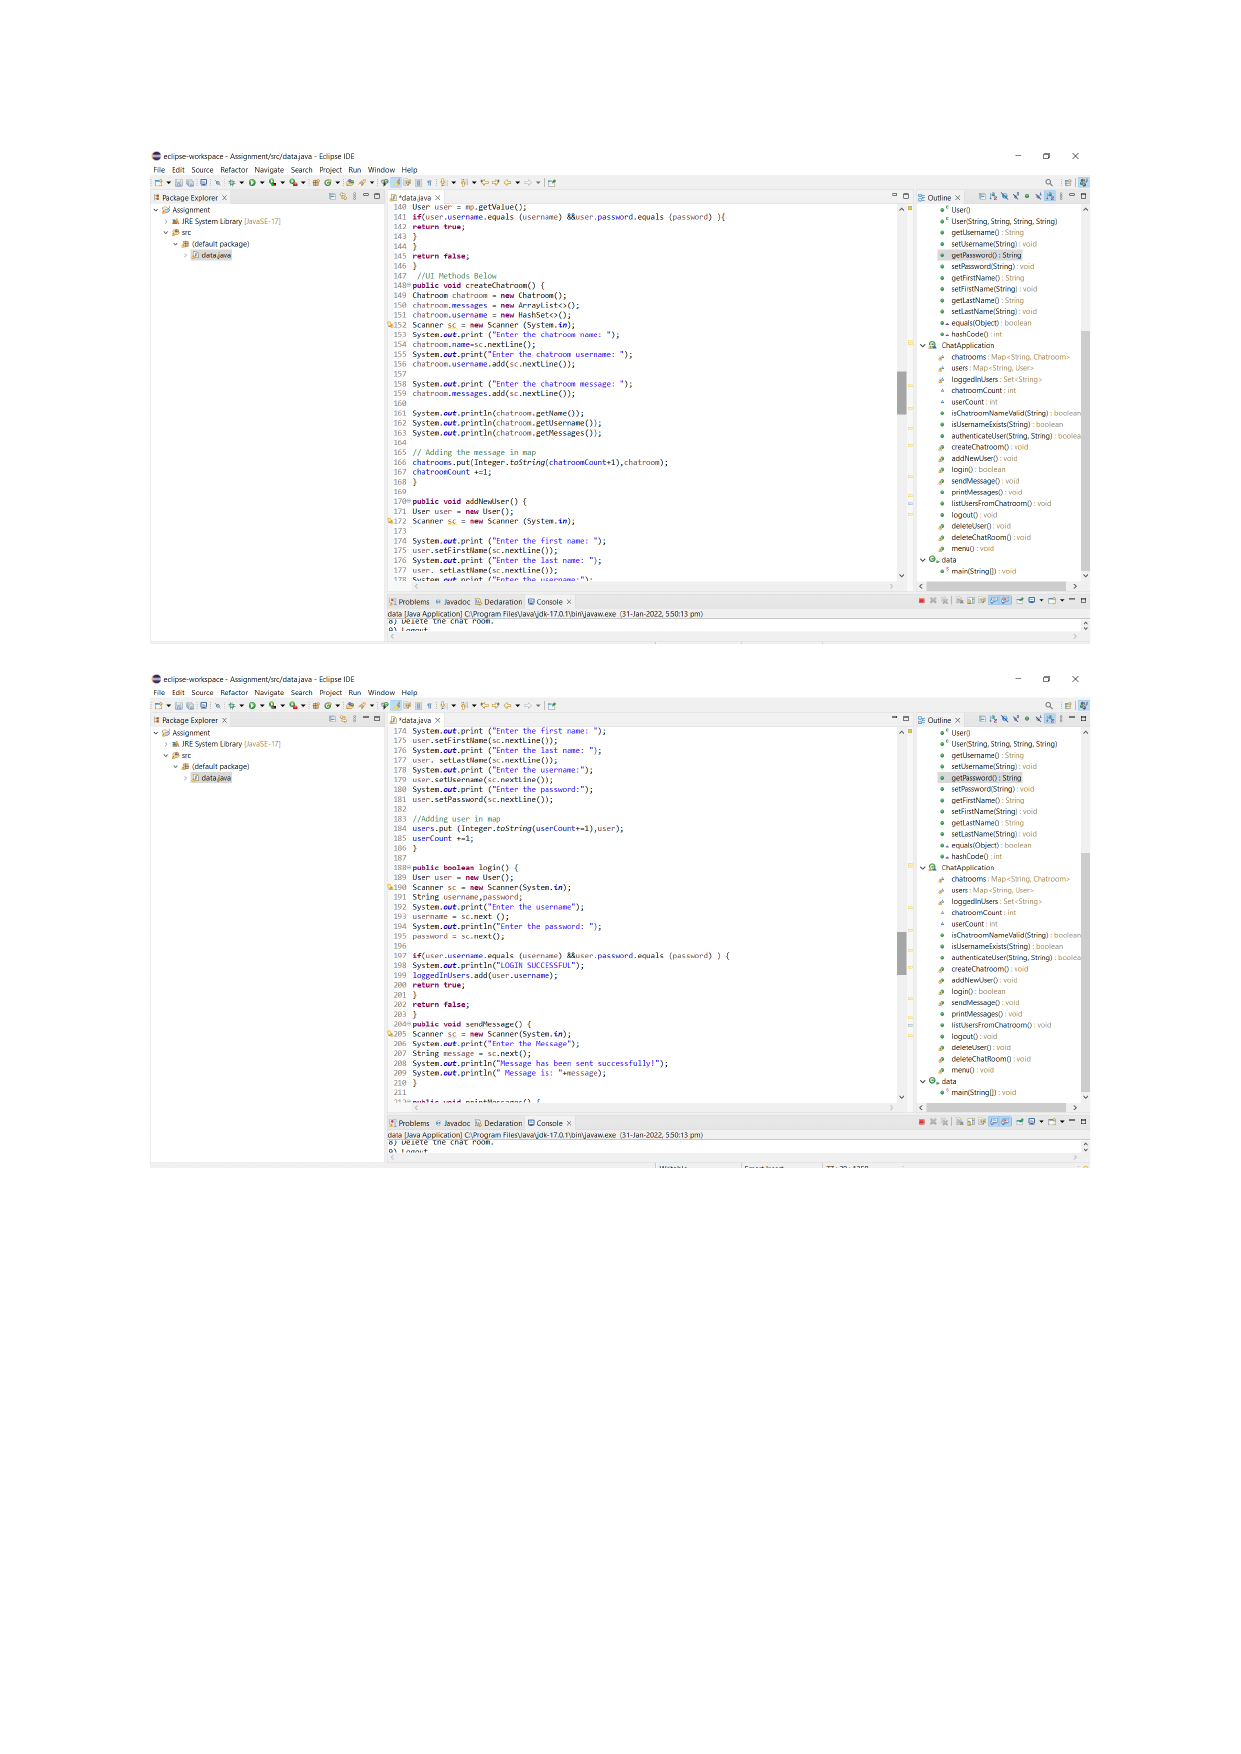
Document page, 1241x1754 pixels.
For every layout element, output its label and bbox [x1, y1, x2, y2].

picture [150, 672, 1091, 1168]
picture [150, 150, 1091, 644]
